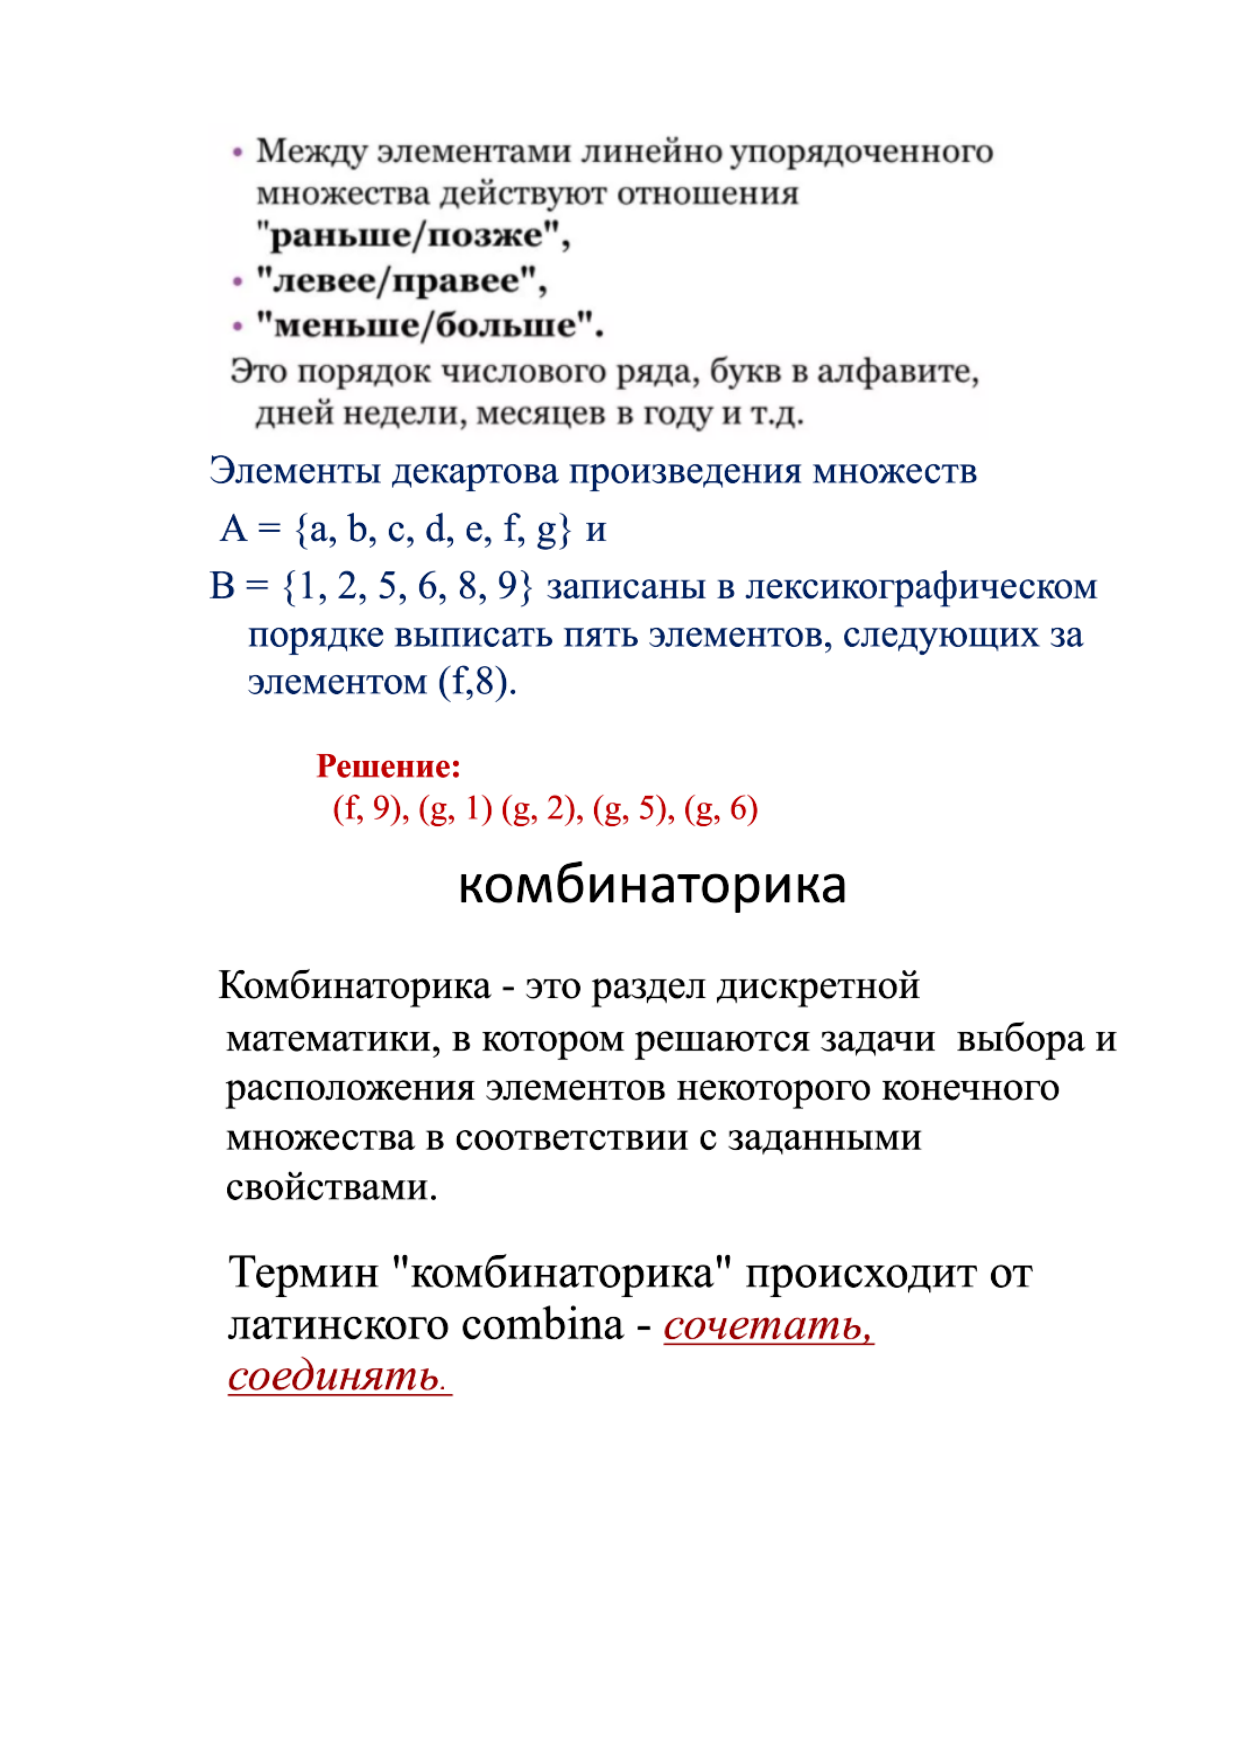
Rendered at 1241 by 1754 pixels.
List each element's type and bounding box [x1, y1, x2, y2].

picture [177, 118, 1152, 850]
picture [177, 851, 1152, 1442]
